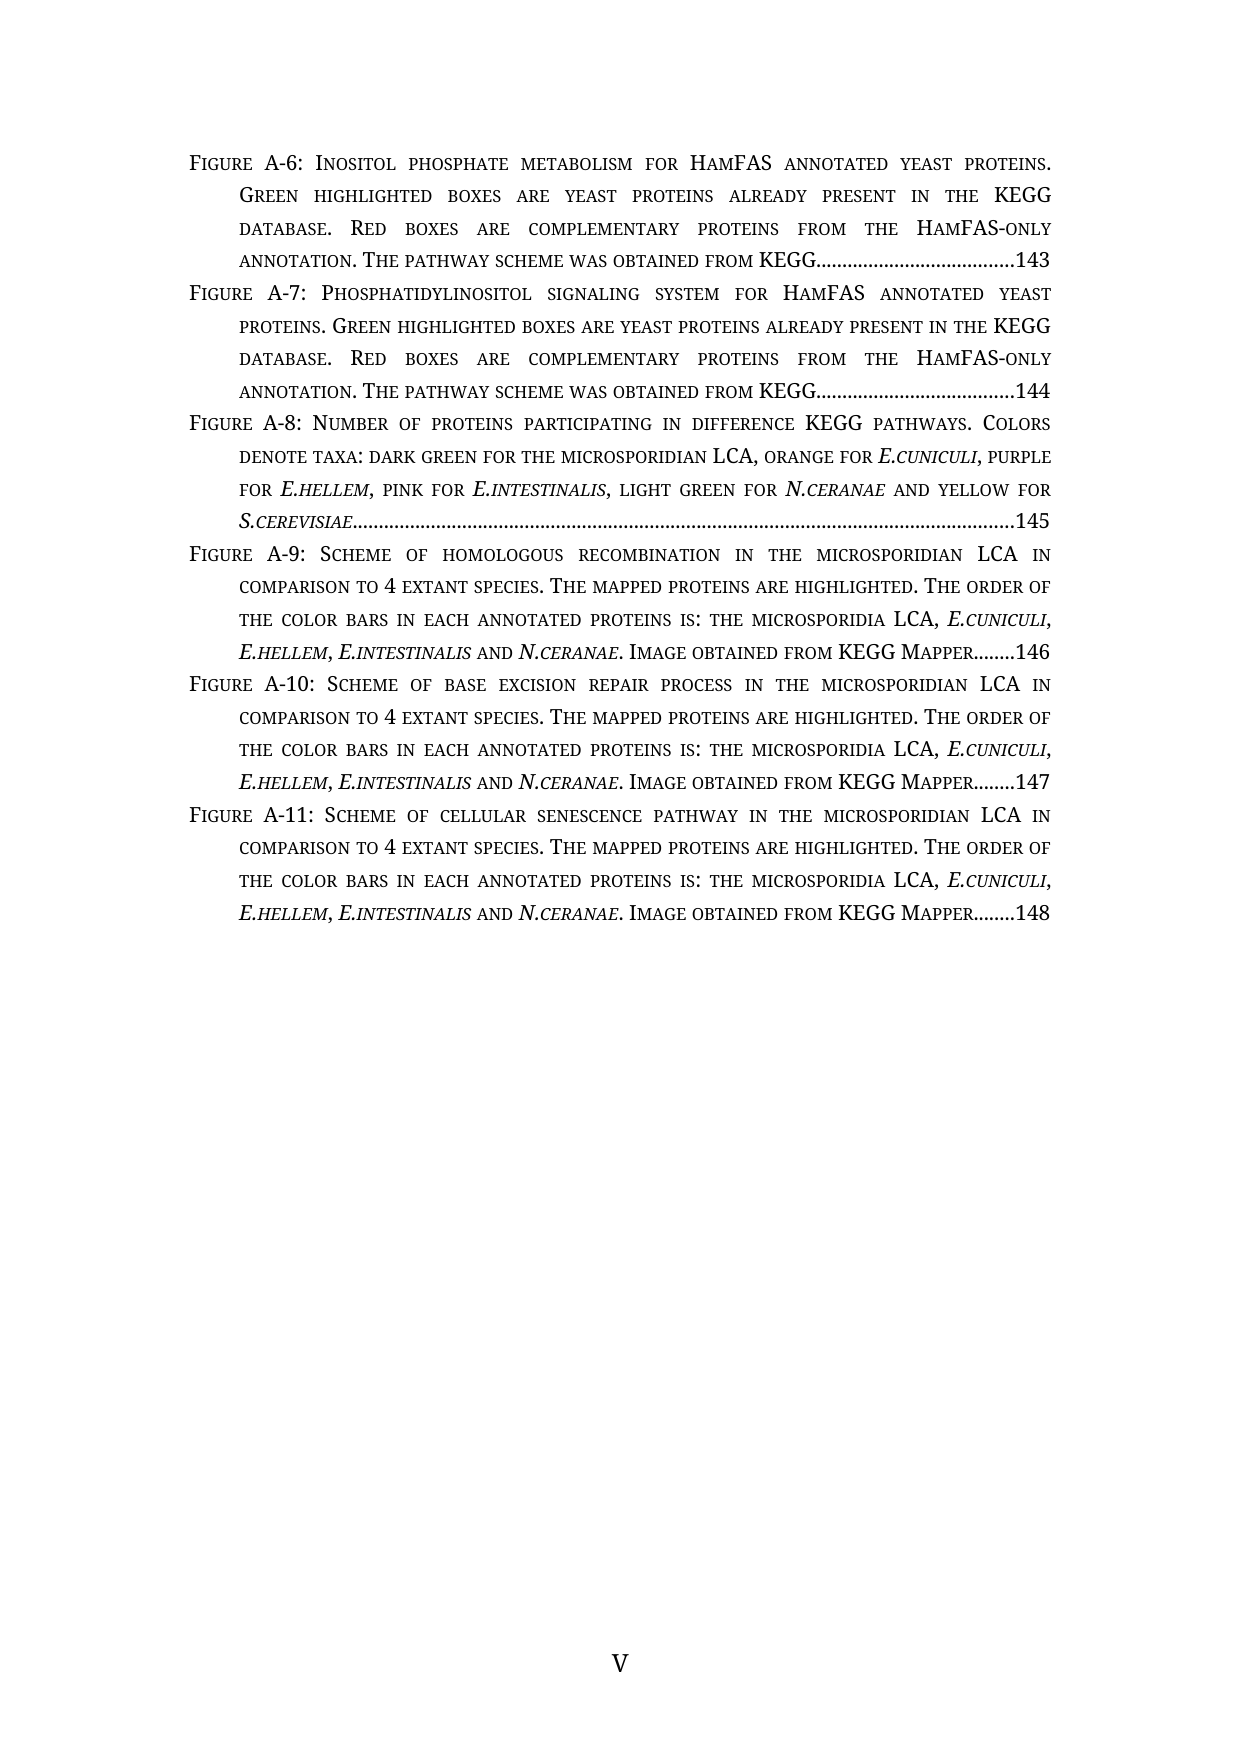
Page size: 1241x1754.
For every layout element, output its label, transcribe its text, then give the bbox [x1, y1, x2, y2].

text Figure A-8: Number of proteins participating in difference KEGG pathways. Colors denote taxa: dark green for the microsporidian LCA, orange for E.cuniculi, purple for E.hellem, pink for E.intestinalis, light green for N.ceranae and yellow for S.cerevisiae. 145 [189, 408, 1051, 535]
text Figure A-11: Scheme of cellular senescence pathway in the microsporidian LCA in comparison to 4 extant species. The mapped proteins are highlighted. The order of the color bars in each annotated proteins is: the microsporidia LCA, E.cuniculi, E.hellem, E.intestinalis and N.ceranae. Image obtained from KEGG Mapper. 148 [189, 800, 1051, 926]
text Figure A-10: Scheme of base excision repair process in the microsporidian LCA in comparison to 4 extant species. The mapped proteins are highlighted. The order of the color bars in each annotated proteins is: the microsporidia LCA, E.cuniculi, E.hellem, E.intestinalis and N.ceranae. Image obtained from KEGG Mapper. 147 [189, 669, 1051, 796]
text Figure A-7: Phosphatidylinositol signaling system for HamFAS annotated yeast proteins. Green highlighted boxes are yeast proteins already present in the KEGG database. Red boxes are complementary proteins from the HamFAS-only annotation. The pathway scheme was obtained from KEGG. 144 [189, 278, 1051, 404]
text Figure A-6: Inositol phosphate metabolism for HamFAS annotated yeast proteins. Green highlighted boxes are yeast proteins already present in the KEGG database. Red boxes are complementary proteins from the HamFAS-only annotation. The pathway scheme was obtained from KEGG. 143 [189, 148, 1051, 274]
text Figure A-9: Scheme of homologous recombination in the microsporidian LCA in comparison to 4 extant species. The mapped proteins are highlighted. The order of the color bars in each annotated proteins is: the microsporidia LCA, E.cuniculi, E.hellem, E.intestinalis and N.ceranae. Image obtained from KEGG Mapper. 146 [189, 539, 1051, 665]
